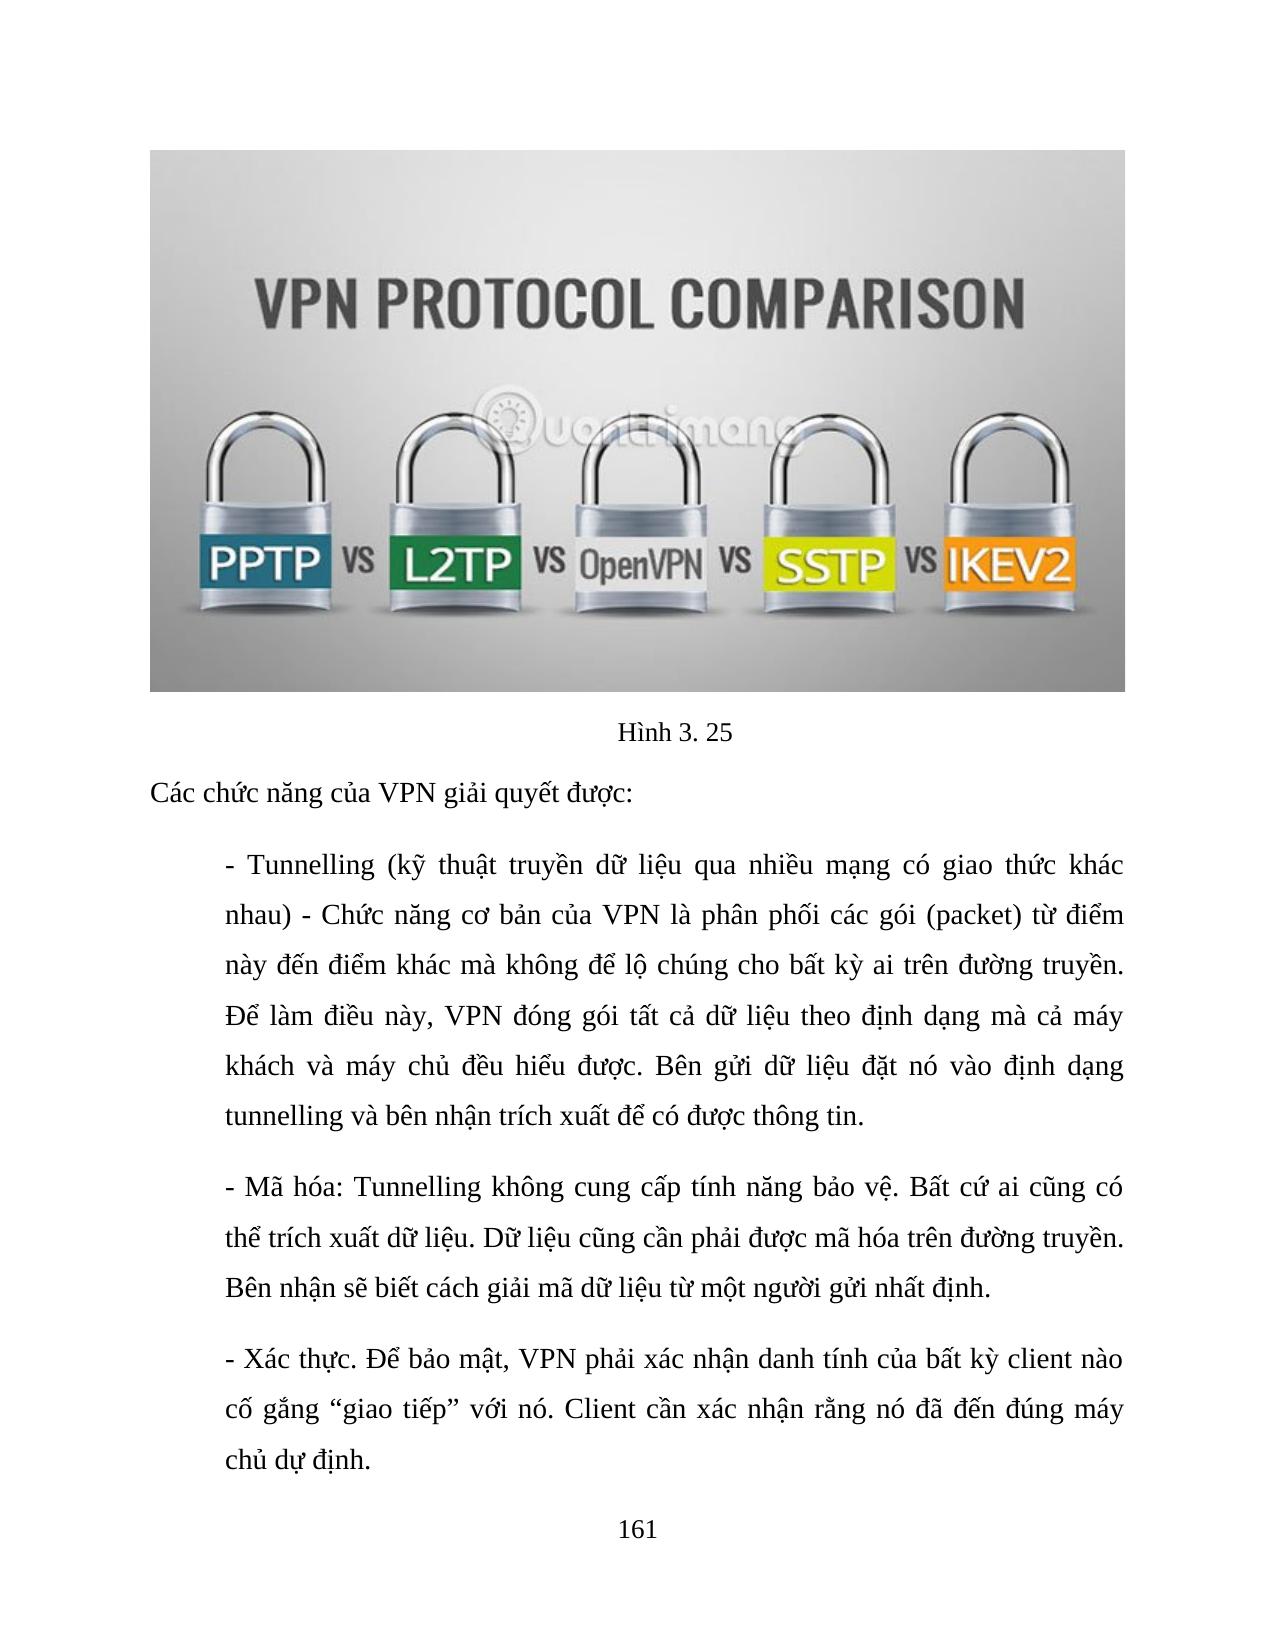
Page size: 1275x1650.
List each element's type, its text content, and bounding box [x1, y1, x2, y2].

picture [150, 150, 1125, 692]
text Các chức năng của VPN giải quyết được: [150, 776, 1125, 809]
text Hình 3. 25 [150, 716, 1125, 748]
text - Xác thực. Để bảo mật, VPN phải xác nhận danh tính của bất kỳ client nào cố gắng “giao tiếp” với nó. Client cần xác nhận rằng nó đã đến đúng máy chủ dự định. [225, 1341, 1125, 1475]
text - Mã hóa: Tunnelling không cung cấp tính năng bảo vệ. Bất cứ ai cũng có thể trích xuất dữ liệu. Dữ liệu cũng cần phải được mã hóa trên đường truyền. Bên nhận sẽ biết cách giải mã dữ liệu từ một người gửi nhất định. [225, 1169, 1125, 1304]
text - Tunnelling (kỹ thuật truyền dữ liệu qua nhiều mạng có giao thức khác nhau) - Chức năng cơ bản của VPN là phân phối các gói (packet) từ điểm này đến điểm khác mà không để lộ chúng cho bất kỳ ai trên đường truyền. Để làm điều này, VPN đóng gói tất cả dữ liệu theo định dạng mà cả máy khách và máy chủ đều hiểu được. Bên gửi dữ liệu đặt nó vào định dạng tunnelling và bên nhận trích xuất để có được thông tin. [225, 847, 1125, 1132]
